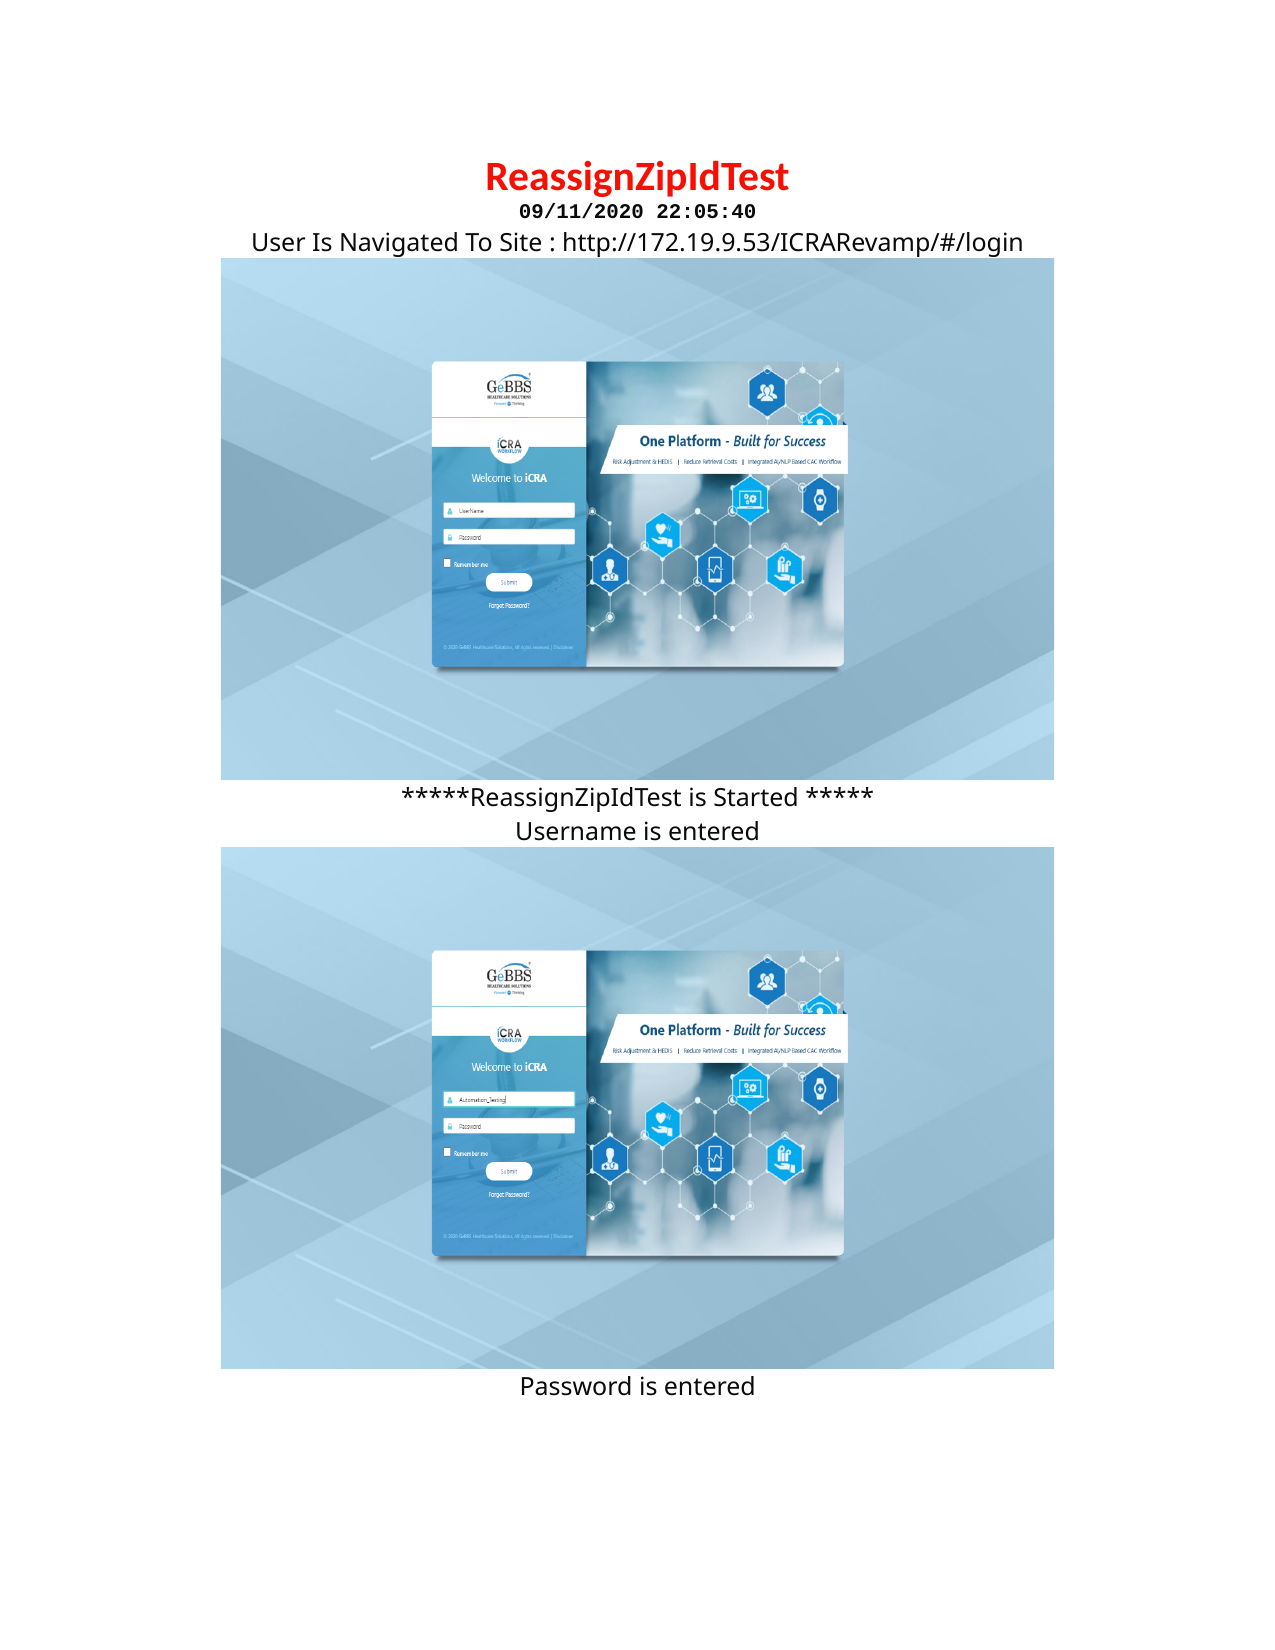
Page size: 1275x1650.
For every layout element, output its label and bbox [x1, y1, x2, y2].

picture [220, 264, 1055, 786]
text [150, 150, 1125, 1408]
picture [220, 853, 1055, 1375]
